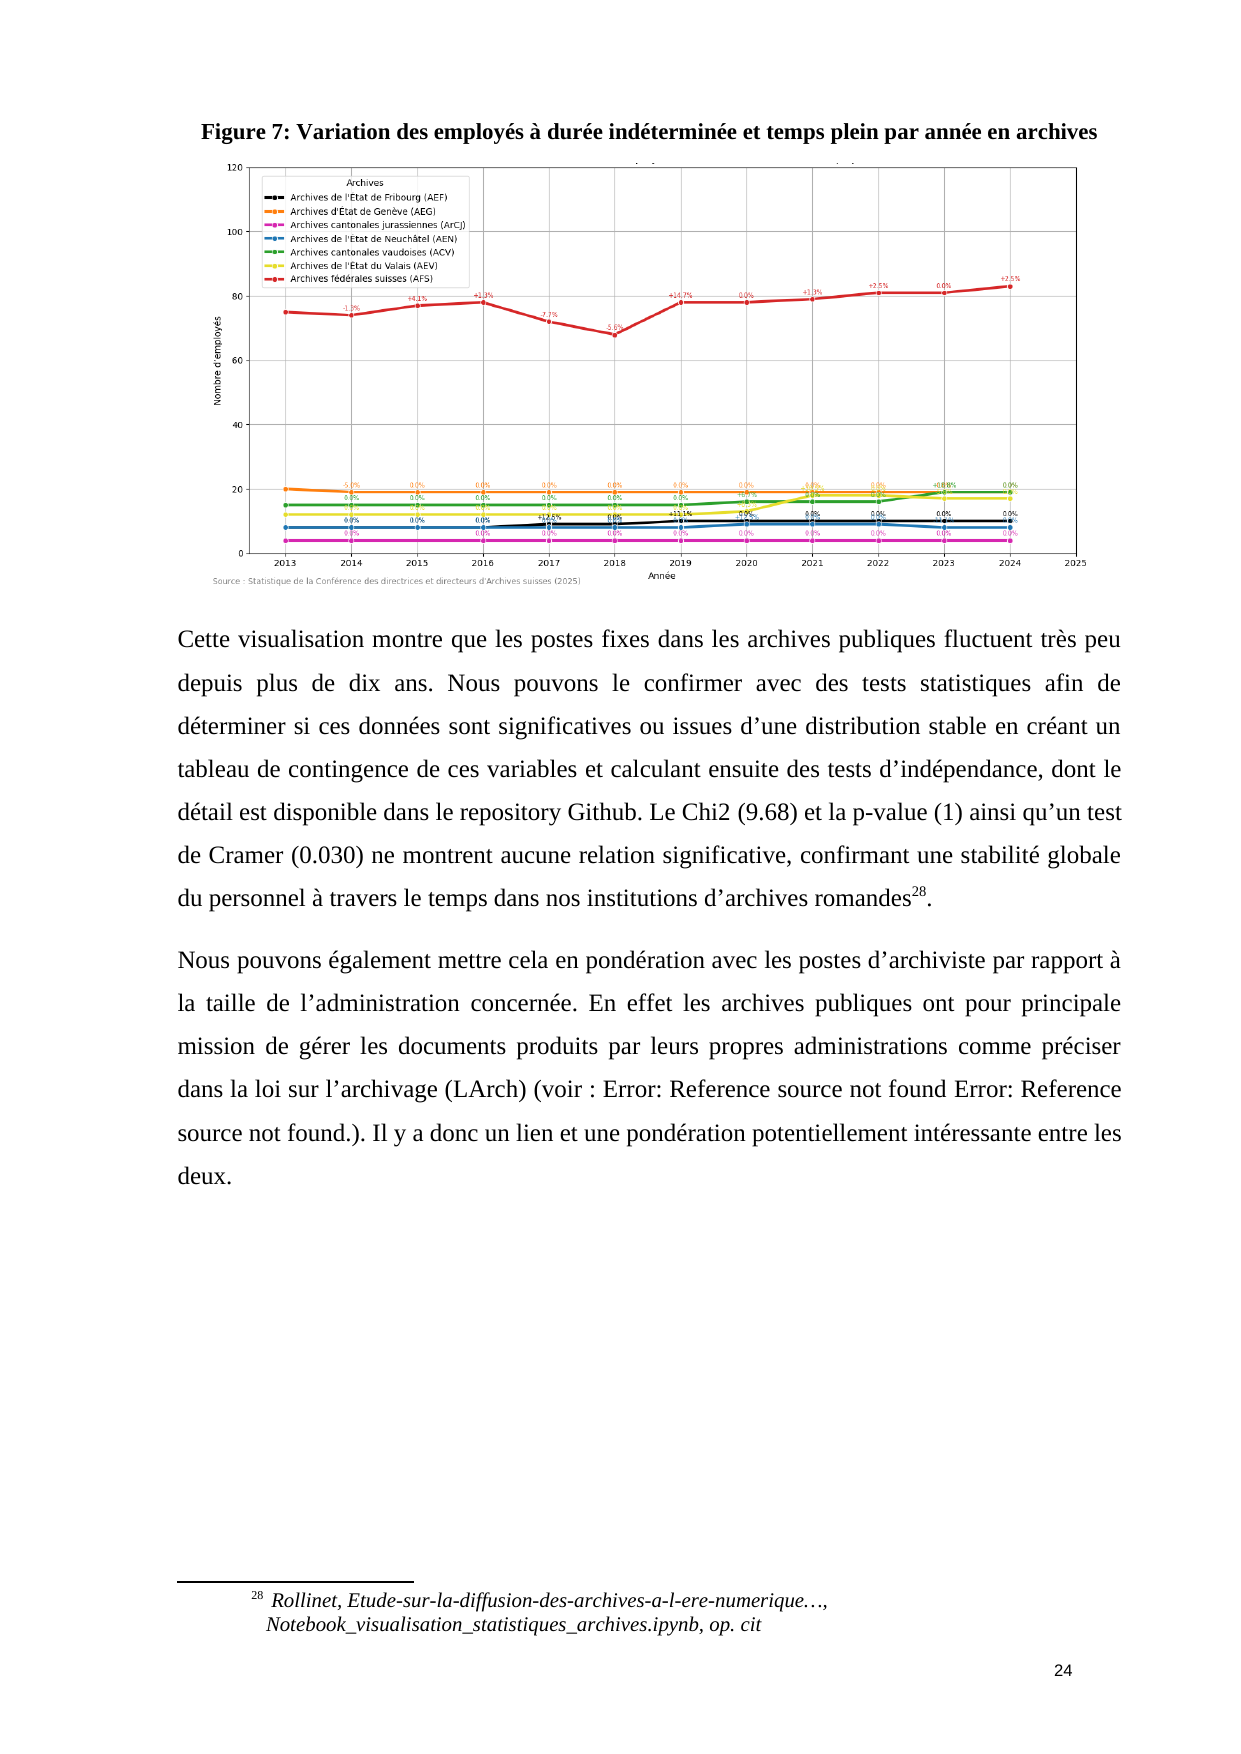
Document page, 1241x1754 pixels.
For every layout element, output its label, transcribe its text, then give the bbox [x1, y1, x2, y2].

picture [206, 163, 1093, 592]
text Cette visualisation montre que les postes fixes dans les archives publiques fluctuent très peu depuis plus de dix ans. Nous pouvons le confirmer avec des tests statistiques afin de déterminer si ces données sont significatives ou issues d’une distribution stable en créant un tableau de contingence de ces variables et calculant ensuite des tests d’indépendance, dont le détail est disponible dans le repository Github. Le Chi2 (9.68) et la p-value (1) ainsi qu’un test de Cramer (0.030) ne montrent aucune relation significative, confirmant une stabilité globale du personnel à travers le temps dans nos institutions d’archives romandes. [177, 624, 1122, 912]
text Figure 7: Variation des employés à durée indéterminée et temps plein par année en archives [177, 118, 1122, 144]
